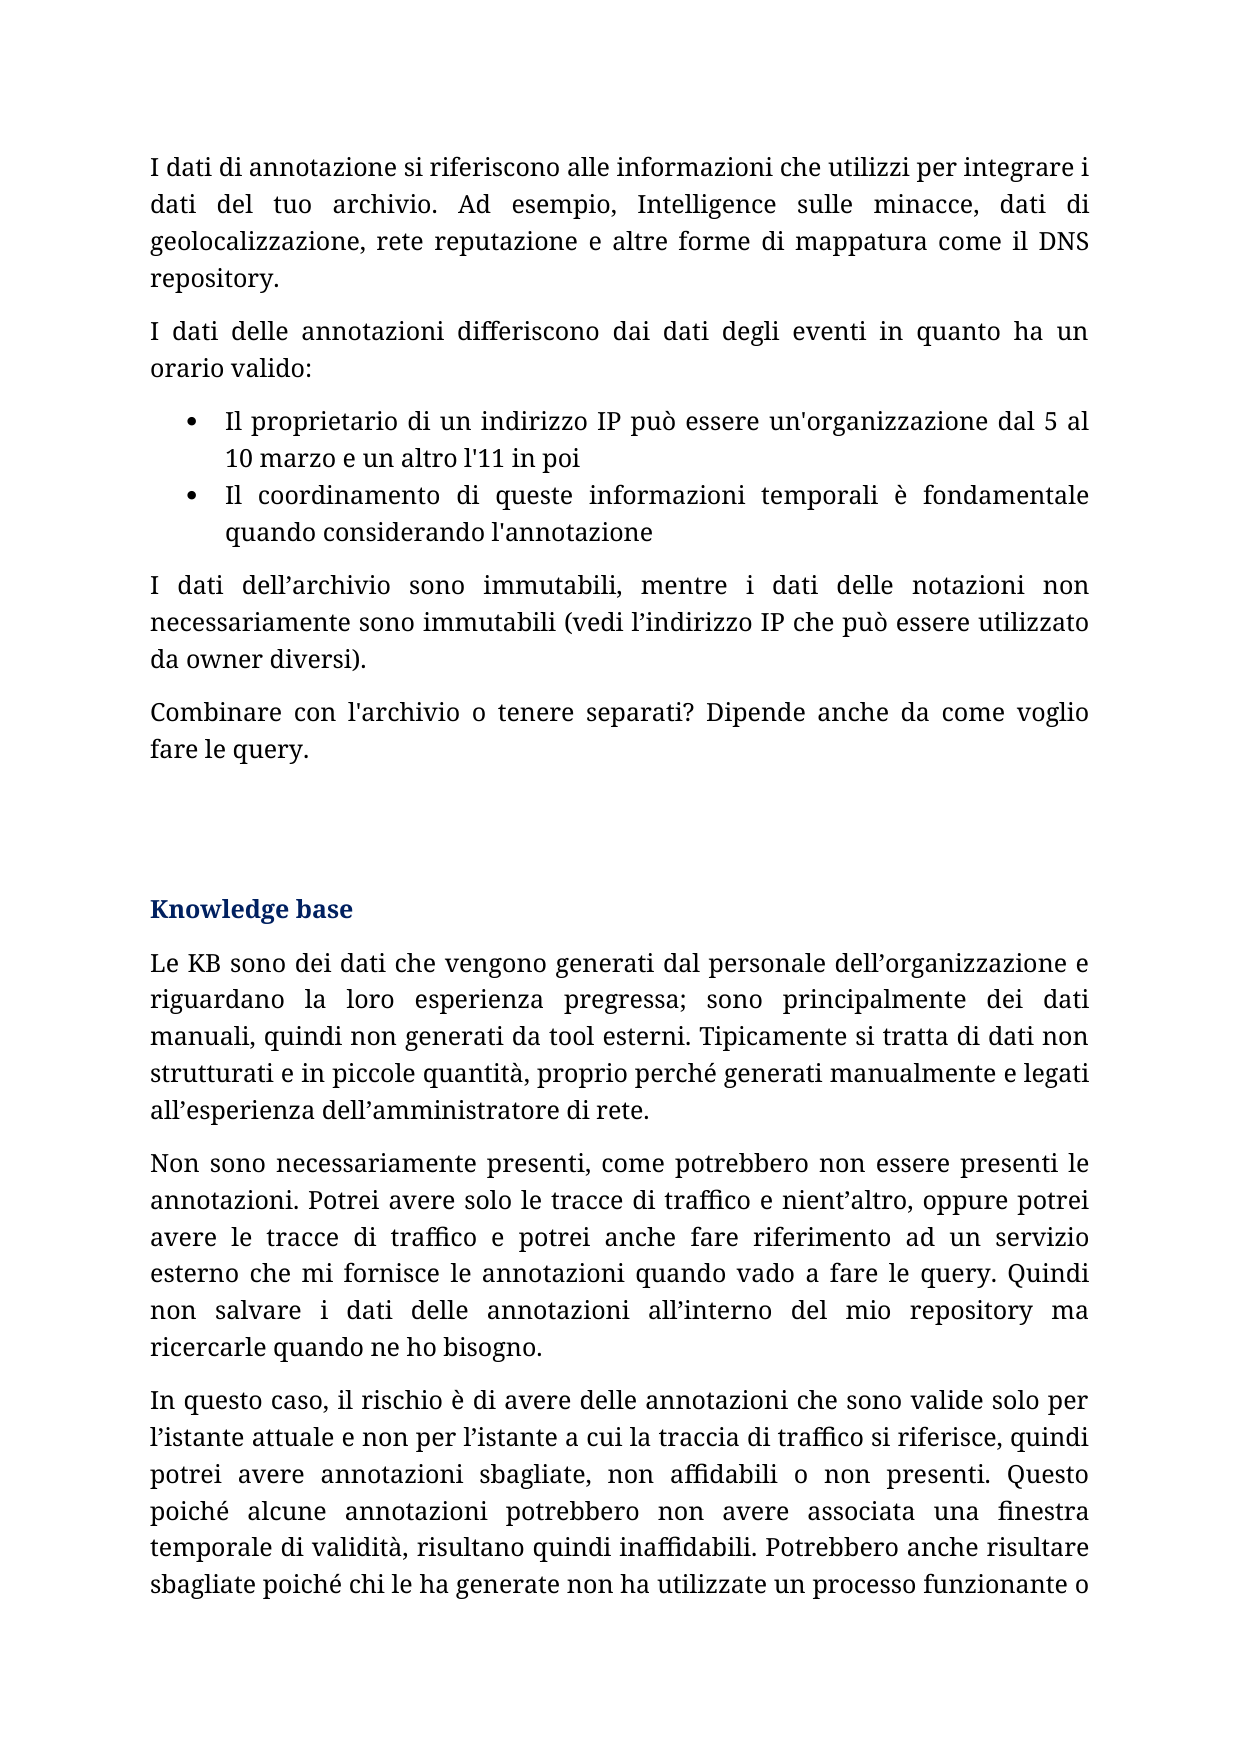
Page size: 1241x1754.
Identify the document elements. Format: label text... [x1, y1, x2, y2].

text Non sono necessariamente presenti, come potrebbero non essere presenti le annotazioni. Potrei avere solo le tracce di traffico e nient’altro, oppure potrei avere le tracce di traffico e potrei anche fare riferimento ad un servizio esterno che mi fornisce le annotazioni quando vado a fare le query. Quindi non salvare i dati delle annotazioni all’interno del mio repository ma ricercarle quando ne ho bisogno. [150, 1146, 1090, 1364]
list Il coordinamento di queste informazioni temporali è fondamentale quando considerando l'annotazione [187, 477, 1090, 548]
text I dati dell’archivio sono immutabili, mentre i dati delle notazioni non necessariamente sono immutabili (vedi l’indirizzo IP che può essere utilizzato da owner diversi). [150, 568, 1090, 675]
text Le KB sono dei dati che vengono generati dal personale dell’organizzazione e riguardano la loro esperienza pregressa; sono principalmente dei dati manuali, quindi non generati da tool esterni. Tipicamente si tratta di dati non strutturati e in piccole quantità, proprio perché generati manualmente e legati all’esperienza dell’amministratore di rete. [150, 945, 1090, 1126]
list Il proprietario di un indirizzo IP può essere un'organizzazione dal 5 al 10 marzo e un altro l'11 in poi [187, 404, 1090, 475]
text I dati delle annotazioni differiscono dai dati degli eventi in quanto ha un orario valido: [150, 314, 1090, 384]
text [150, 1383, 1090, 1601]
text Combinare con l'archivio o tenere separati? Dipende anche da come voglio fare le query. [150, 695, 1090, 766]
text Knowledge base [150, 892, 1090, 926]
text I dati di annotazione si riferiscono alle informazioni che utilizzi per integrare i dati del tuo archivio. Ad esempio, Intelligence sulle minacce, dati di geolocalizzazione, rete reputazione e altre forme di mappatura come il DNS repository. [150, 150, 1090, 294]
